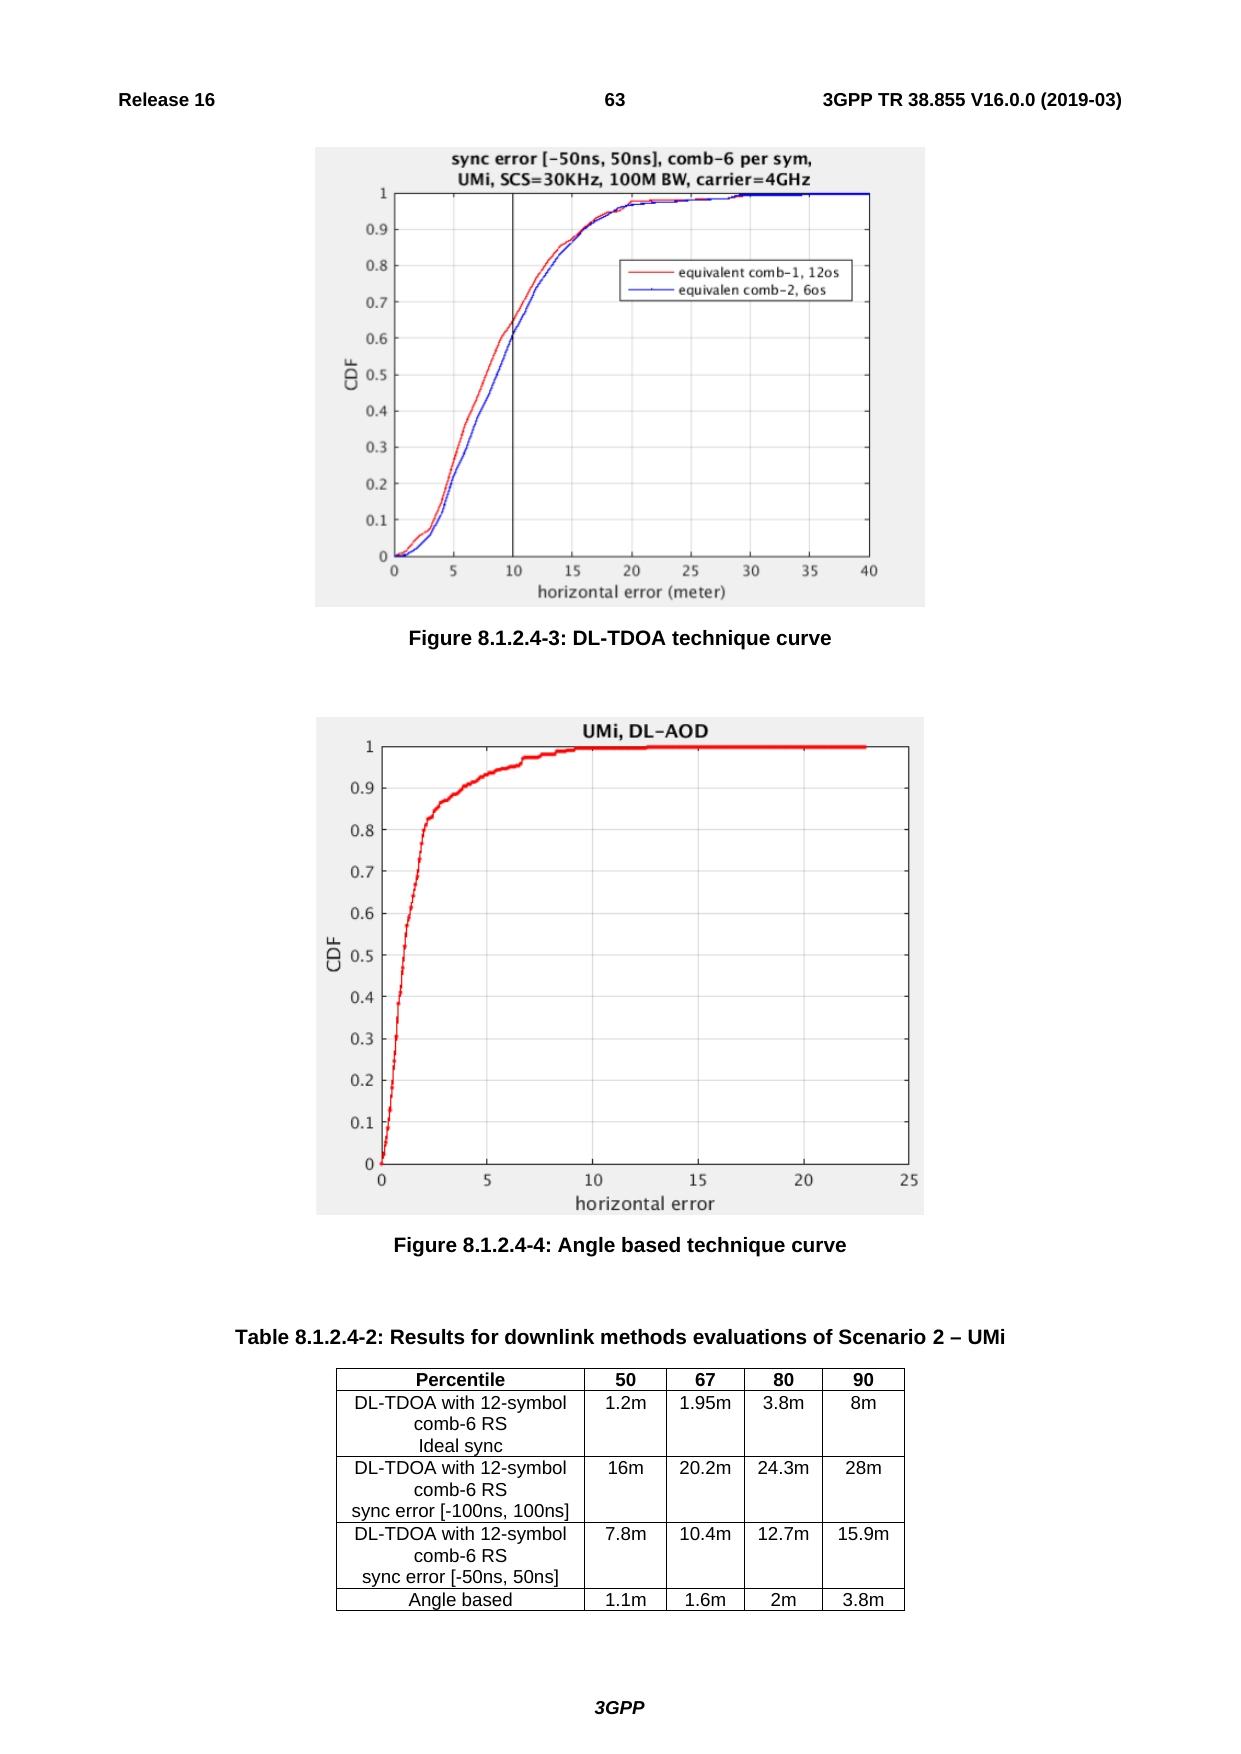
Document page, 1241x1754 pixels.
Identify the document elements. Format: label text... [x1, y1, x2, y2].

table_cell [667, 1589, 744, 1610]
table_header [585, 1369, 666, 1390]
text Table 8.1.2.4-2: Results for downlink methods evaluations of Scenario 2 – UMi [118, 1325, 1122, 1349]
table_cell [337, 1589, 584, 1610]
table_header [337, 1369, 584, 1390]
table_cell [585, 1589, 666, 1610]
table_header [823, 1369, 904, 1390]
picture [316, 717, 924, 1215]
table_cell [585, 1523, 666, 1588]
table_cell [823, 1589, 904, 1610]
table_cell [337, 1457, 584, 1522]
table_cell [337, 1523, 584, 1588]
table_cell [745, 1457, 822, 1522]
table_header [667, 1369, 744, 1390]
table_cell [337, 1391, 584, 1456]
picture [315, 147, 926, 607]
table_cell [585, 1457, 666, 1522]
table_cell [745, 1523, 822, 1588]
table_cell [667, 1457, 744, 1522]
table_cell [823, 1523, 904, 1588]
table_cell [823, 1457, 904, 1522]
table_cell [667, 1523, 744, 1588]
text Figure 8.1.2.4-3: DL-TDOA technique curve [118, 626, 1122, 649]
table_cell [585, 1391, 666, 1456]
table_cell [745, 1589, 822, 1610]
text Figure 8.1.2.4-4: Angle based technique curve [118, 1233, 1122, 1257]
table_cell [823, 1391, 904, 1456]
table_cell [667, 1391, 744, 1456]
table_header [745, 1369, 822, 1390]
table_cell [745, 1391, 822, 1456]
